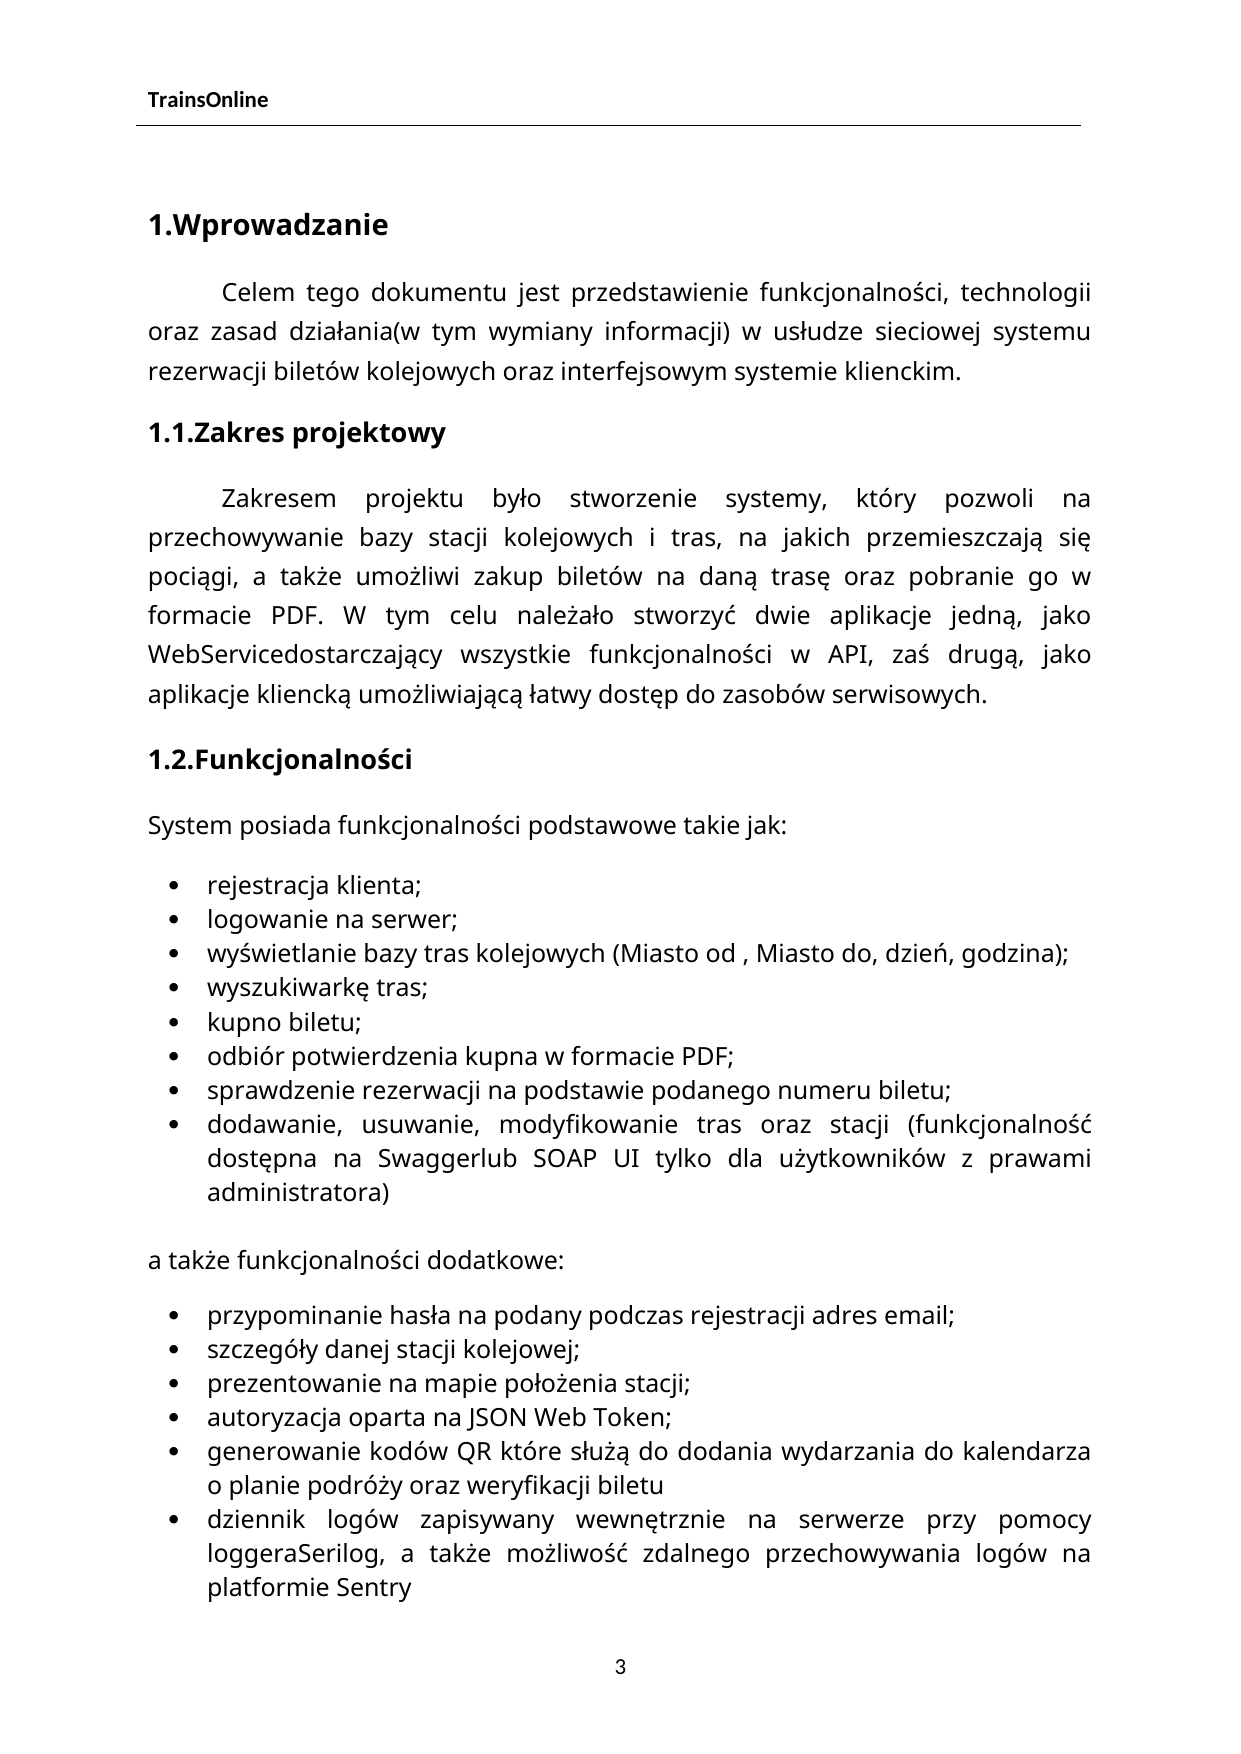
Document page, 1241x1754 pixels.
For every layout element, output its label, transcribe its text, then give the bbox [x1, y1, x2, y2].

list logowanie na serwer; [169, 902, 1093, 936]
list kupno biletu; [169, 1004, 1093, 1038]
text Zakresem projektu było stworzenie systemy, który pozwoli na przechowywanie bazy stacji kolejowych i tras, na jakich przemieszczają się pociągi, a także umożliwi zakup biletów na daną trasę oraz pobranie go w formacie PDF. W tym celu należało stworzyć dwie aplikacje jedną, jako WebServicedostarczający wszystkie funkcjonalności w API, zaś drugą, jako aplikacje kliencką umożliwiającą łatwy dostęp do zasobów serwisowych. [148, 481, 1093, 710]
list generowanie kodów QR które służą do dodania wydarzania do kalendarza o planie podróży oraz weryfikacji biletu [169, 1434, 1093, 1502]
list wyświetlanie bazy tras kolejowych (Miasto od , Miasto do, dzień, godzina); [169, 936, 1093, 970]
list szczegóły danej stacji kolejowej; [169, 1332, 1093, 1366]
subtitle 1.Wprowadzanie [148, 204, 1093, 244]
subtitle 1.1.Zakres projektowy [148, 413, 1093, 450]
text Celem tego dokumentu jest przedstawienie funkcjonalności, technologii oraz zasad działania(w tym wymiany informacji) w usłudze sieciowej systemu rezerwacji biletów kolejowych oraz interfejsowym systemie klienckim. [148, 275, 1093, 387]
subtitle 1.2.Funkcjonalności [148, 741, 1093, 777]
text System posiada funkcjonalności podstawowe takie jak: [148, 808, 1093, 842]
text a także funkcjonalności dodatkowe: [148, 1243, 1093, 1277]
list dziennik logów zapisywany wewnętrznie na serwerze przy pomocy loggeraSerilog, a także możliwość zdalnego przechowywania logów na platformie Sentry [169, 1502, 1093, 1604]
list wyszukiwarkę tras; [169, 970, 1093, 1004]
list przypominanie hasła na podany podczas rejestracji adres email; [169, 1297, 1093, 1332]
list dodawanie, usuwanie, modyfikowanie tras oraz stacji (funkcjonalność dostępna na Swaggerlub SOAP UI tylko dla użytkowników z prawami administratora) [169, 1106, 1093, 1208]
list rejestracja klienta; [169, 868, 1093, 902]
list odbiór potwierdzenia kupna w formacie PDF; [169, 1038, 1093, 1072]
list sprawdzenie rezerwacji na podstawie podanego numeru biletu; [169, 1072, 1093, 1106]
list prezentowanie na mapie położenia stacji; [169, 1366, 1093, 1400]
list autoryzacja oparta na JSON Web Token; [169, 1400, 1093, 1434]
